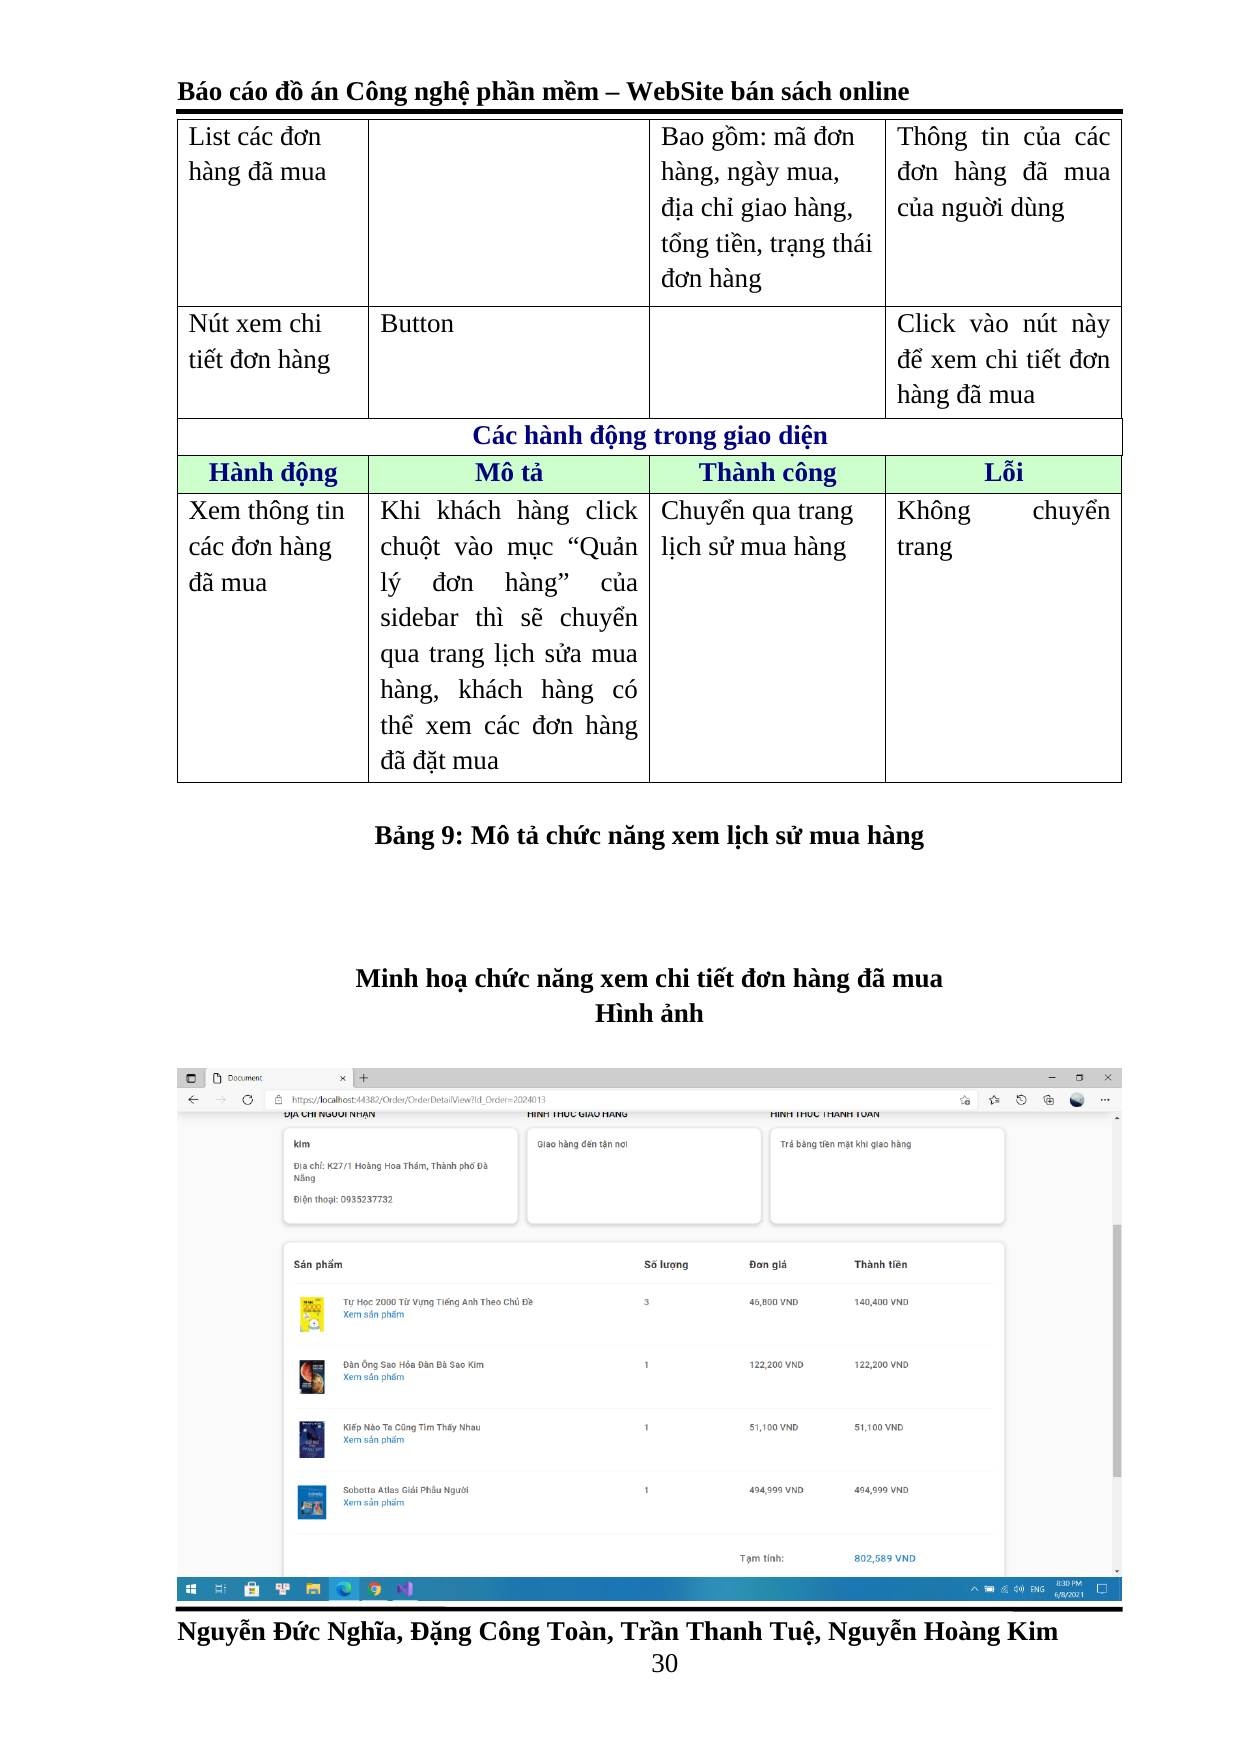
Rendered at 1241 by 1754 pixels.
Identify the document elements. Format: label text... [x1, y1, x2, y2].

table_cell Xem thông tin các đơn hàng đã mua [178, 494, 368, 782]
table_cell [650, 307, 885, 418]
table_cell Các hành động trong giao diện [178, 419, 1122, 455]
table_cell Nút xem chi tiết đơn hàng [178, 307, 368, 418]
text Minh hoạ chức năng xem chi tiết đơn hàng đã mua [177, 962, 1122, 993]
table_cell [369, 120, 649, 306]
table_cell Không chuyển trang [886, 494, 1121, 782]
table_cell Hành động [178, 456, 368, 493]
table_cell Thông tin của các đơn hàng đã mua của nguời dùng [886, 120, 1121, 306]
table_cell Mô tả [369, 456, 649, 493]
table_cell Thành công [650, 456, 885, 493]
table_cell Bao gồm: mã đơn hàng, ngày mua, địa chỉ giao hàng, tổng tiền, trạng thái đơn hàng [650, 120, 885, 306]
table_cell Khi khách hàng click chuột vào mục “Quản lý đơn hàng” của sidebar thì sẽ chuyển qua trang lịch sửa mua hàng, khách hàng có thể xem các đơn hàng đã đặt mua [369, 494, 649, 782]
table_cell Click vào nút này để xem chi tiết đơn hàng đã mua [886, 307, 1121, 418]
table_cell Button [369, 307, 649, 418]
picture [177, 1068, 1122, 1601]
table_cell Lỗi [886, 456, 1121, 493]
text Hình ảnh [177, 997, 1122, 1028]
table_cell List các đơn hàng đã mua [178, 120, 368, 306]
table_cell Chuyển qua trang lịch sử mua hàng [650, 494, 885, 782]
text Bảng 9: Mô tả chức năng xem lịch sử mua hàng [177, 819, 1122, 850]
